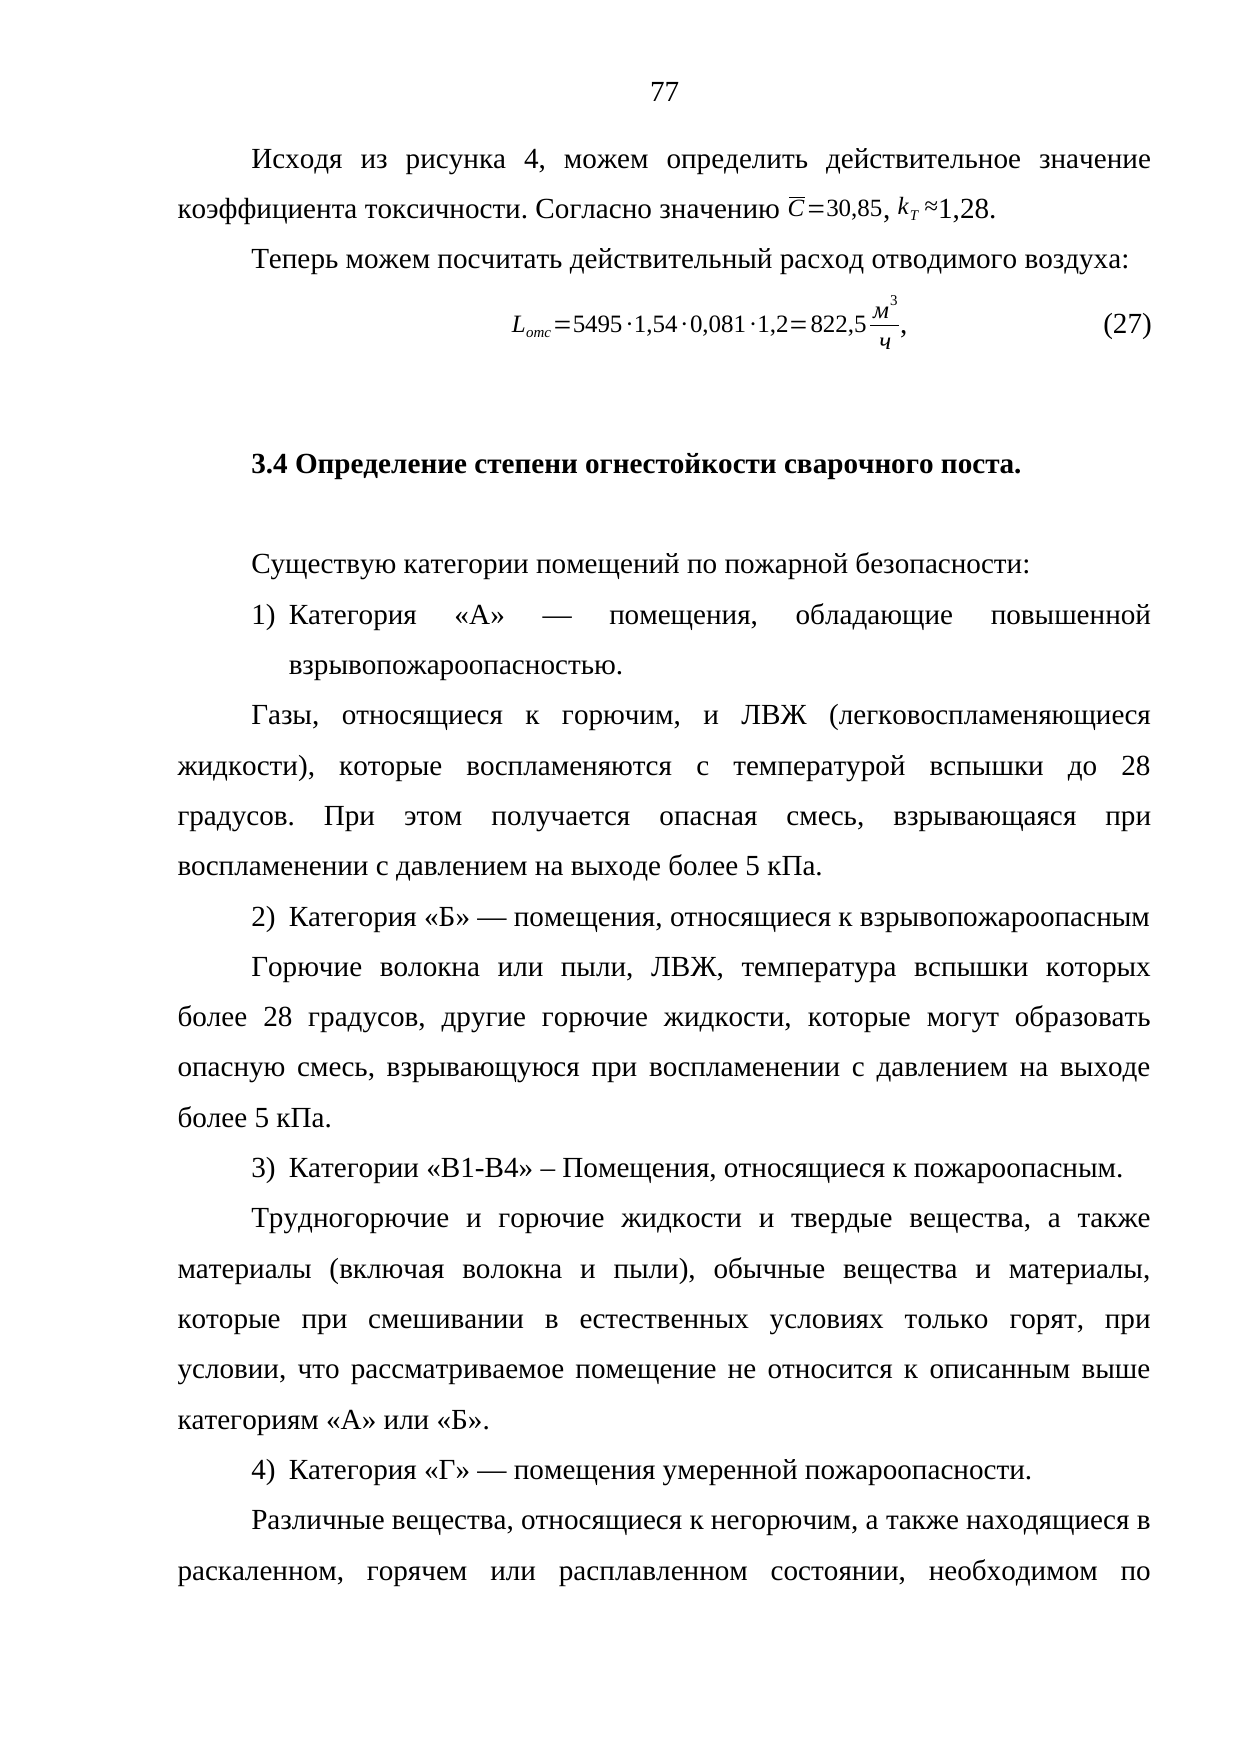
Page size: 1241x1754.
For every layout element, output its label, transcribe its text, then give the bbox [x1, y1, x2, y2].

list Категория «Б» — помещения, относящиеся к взрывопожароопасным [251, 899, 1152, 932]
text Газы, относящиеся к горючим, и ЛВЖ (легковоспламеняющиеся жидкости), которые воспламеняются с температурой вспышки до 28 градусов. При этом получается опасная смесь, взрывающаяся при воспламенении с давлением на выходе более 5 кПа. [177, 697, 1152, 882]
list Категория «Г» — помещения умеренной пожароопасности. [251, 1452, 1152, 1486]
list Категории «В1-В4» – Помещения, относящиеся к пожароопасным. [251, 1150, 1152, 1184]
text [177, 1502, 1152, 1586]
text Трудногорючие и горючие жидкости и твердые вещества, а также материалы (включая волокна и пыли), обычные вещества и материалы, которые при смешивании в естественных условиях только горят, при условии, что рассматриваемое помещение не относится к описанным выше категориям «А» или «Б». [177, 1201, 1152, 1435]
text Горючие волокна или пыли, ЛВЖ, температура вспышки которых более 28 градусов, другие горючие жидкости, которые могут образовать опасную смесь, взрывающуюся при воспламенении с давлением на выходе более 5 кПа. [177, 949, 1152, 1133]
text Существую категории помещений по пожарной безопасности: [177, 546, 1152, 580]
text 3.4 Определение степени огнестойкости сварочного поста. [251, 446, 1152, 480]
text Исходя из рисунка 4, можем определить действительное значение коэффициента токсичности. Согласно значению , 1,28. [177, 141, 1152, 225]
text , (27) [177, 292, 1152, 354]
list Категория «А» — помещения, обладающие повышенной взрывопожароопасностью. [251, 597, 1152, 681]
text Теперь можем посчитать действительный расход отводимого воздуха: [177, 242, 1152, 275]
